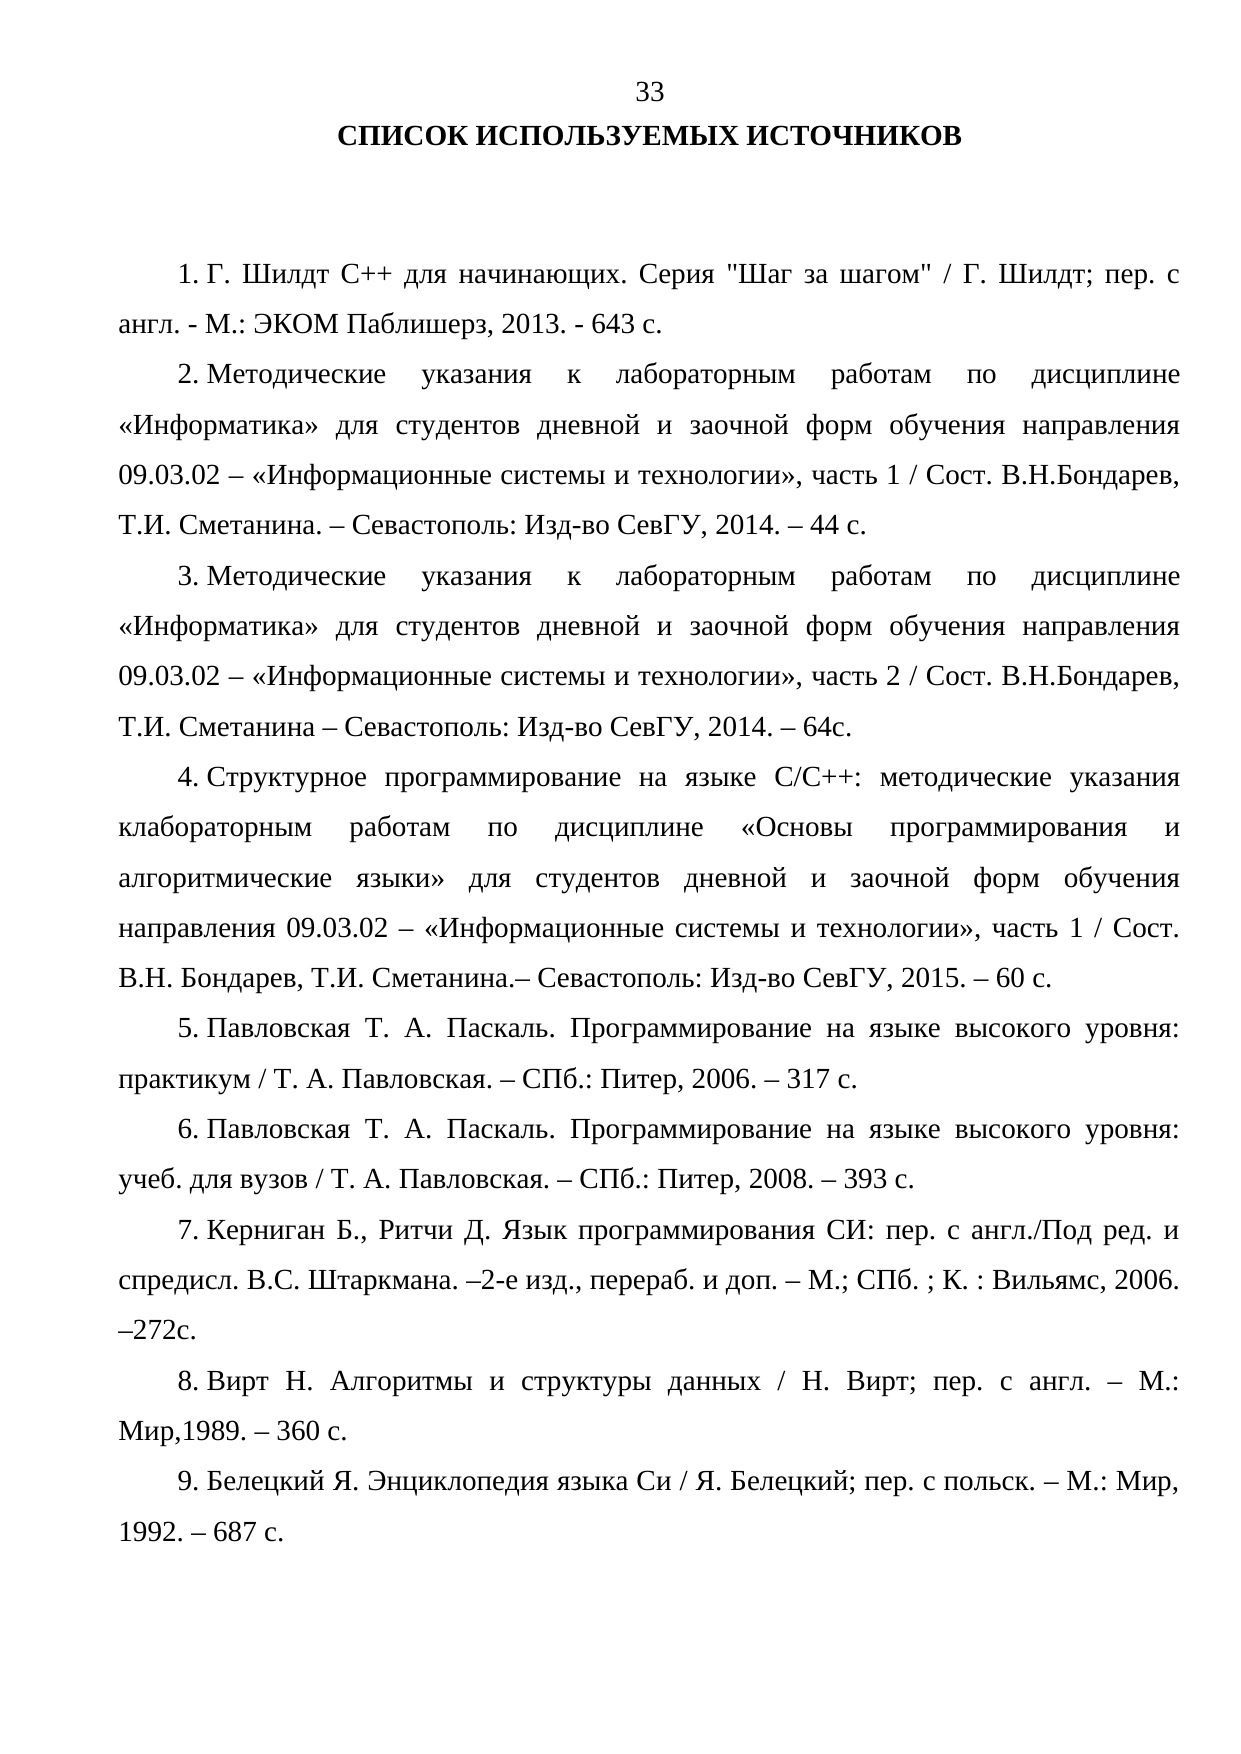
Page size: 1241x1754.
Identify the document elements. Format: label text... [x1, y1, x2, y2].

list Павловская Т. А. Паскаль. Программирование на языке высокого уровня: учеб. для вузов / Т. А. Павловская. – СПб.: Питер, 2008. – 393 с. [118, 1111, 1181, 1195]
list Белецкий Я. Энциклопедия языка Си / Я. Белецкий; пер. с польск. – М.: Мир, 1992. – 687 с. [118, 1463, 1181, 1547]
list Методические указания к лабораторным работам по дисциплине «Информатика» для студентов дневной и заочной форм обучения направления 09.03.02 – «Информационные системы и технологии», часть 1 / Сост. В.Н.Бондарев, Т.И. Сметанина. – Севастополь: Изд-во СевГУ, 2014. – 44 с. [118, 357, 1181, 541]
list Структурное программирование на языке С/С++: методические указания клабораторным работам по дисциплине «Основы программирования и алгоритмические языки» для студентов дневной и заочной форм обучения направления 09.03.02 – «Информационные системы и технологии», часть 1 / Сост. В.Н. Бондарев, Т.И. Сметанина.– Севастополь: Изд-во СевГУ, 2015. – 60 с. [118, 759, 1181, 994]
list Методические указания к лабораторным работам по дисциплине «Информатика» для студентов дневной и заочной форм обучения направления 09.03.02 – «Информационные системы и технологии», часть 2 / Сост. В.Н.Бондарев, Т.И. Сметанина – Севастополь: Изд-во СевГУ, 2014. – 64с. [118, 558, 1181, 742]
list Вирт Н. Алгоритмы и структуры данных / Н. Вирт; пер. с англ. – М.: Мир,1989. – 360 с. [118, 1363, 1181, 1447]
list Павловская Т. А. Паскаль. Программирование на языке высокого уровня: практикум / Т. А. Павловская. – СПб.: Питер, 2006. – 317 с. [118, 1011, 1181, 1094]
list Керниган Б., Ритчи Д. Язык программирования СИ: пер. с англ./Под ред. и спредисл. В.С. Штаркмана. –2-е изд., перераб. и доп. – М.; СПб. ; К. : Вильямс, 2006. –272с. [118, 1212, 1181, 1346]
list Г. Шилдт C++ для начинающих. Серия "Шаг за шагом" / Г. Шилдт; пер. с англ. - М.: ЭКОМ Паблишерз, 2013. - 643 с. [118, 256, 1181, 340]
subtitle СПИСОК ИСПОЛЬЗУЕМЫХ ИСТОЧНИКОВ [118, 118, 1181, 152]
